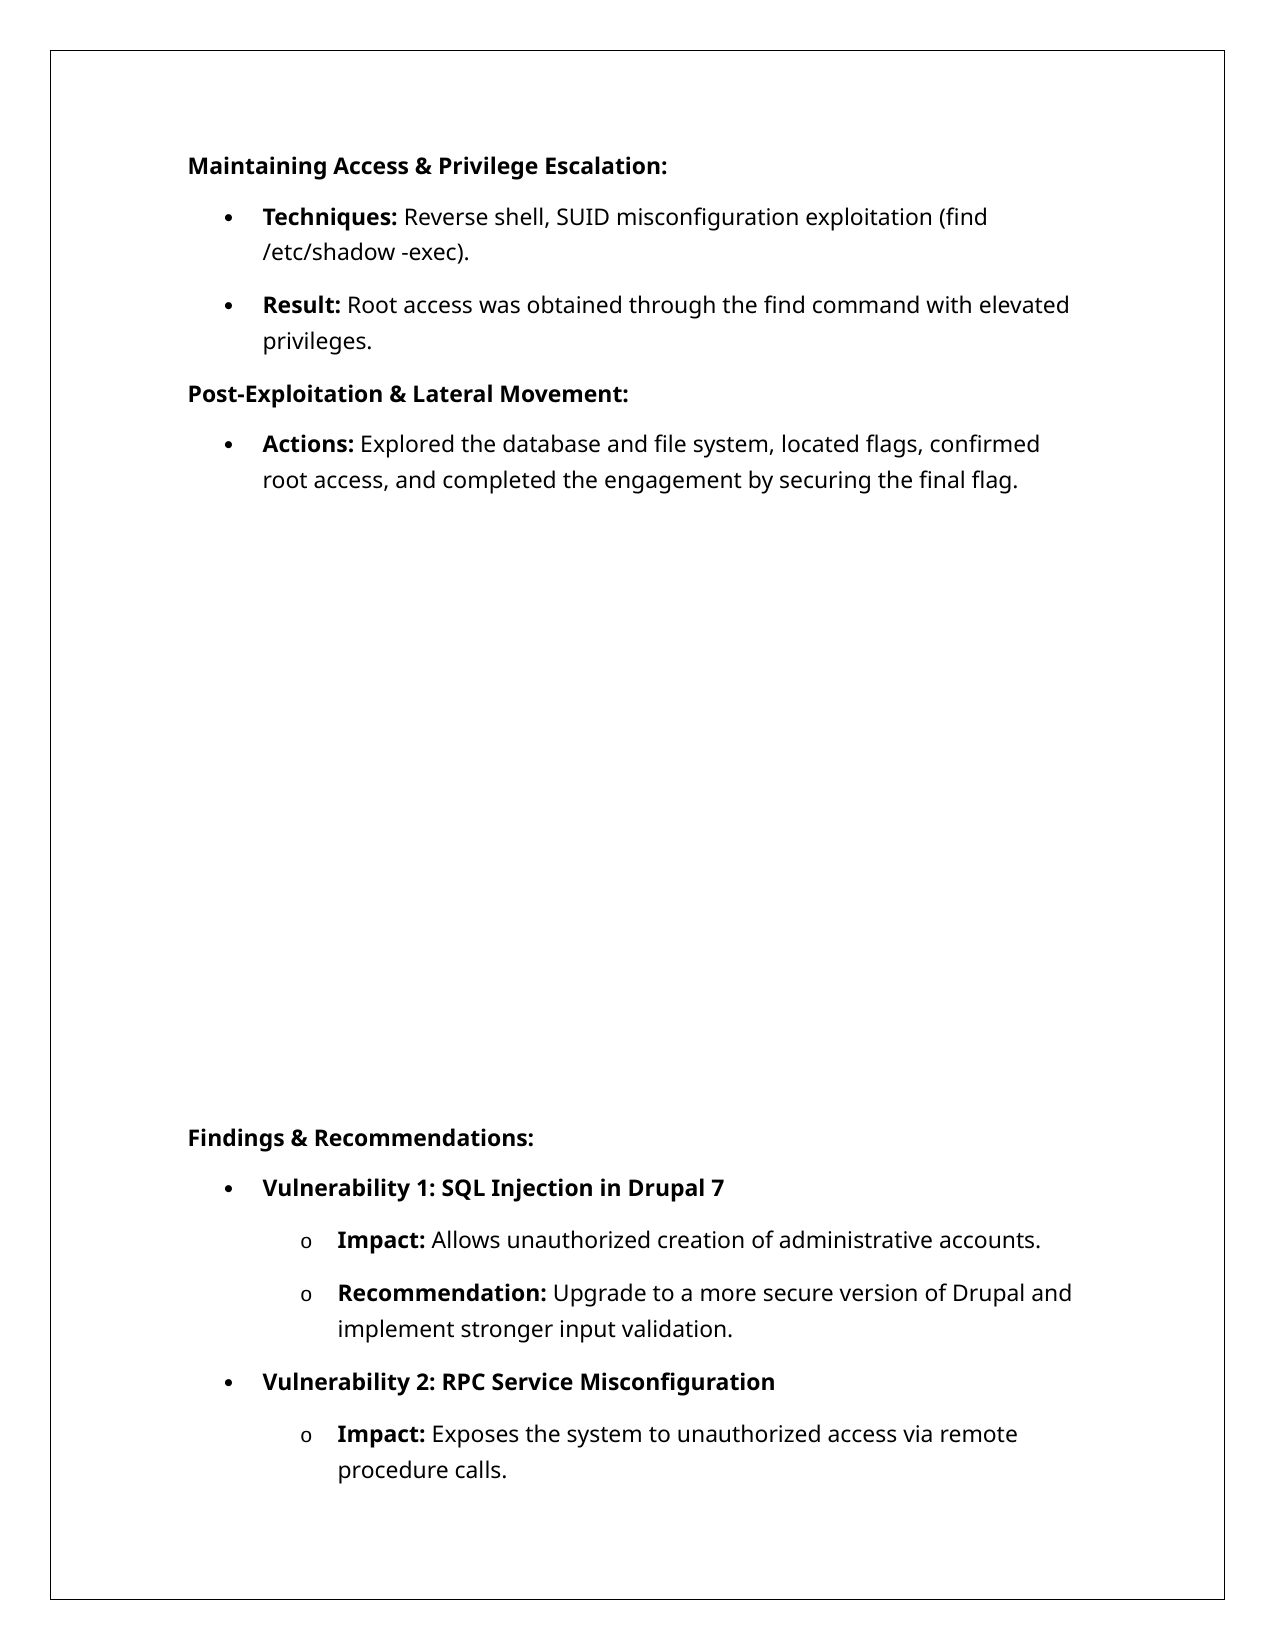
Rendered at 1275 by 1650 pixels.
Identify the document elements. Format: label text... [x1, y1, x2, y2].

list Recommendation: Upgrade to a more secure version of Drupal and implement stronger input validation. [300, 1277, 1087, 1344]
list Vulnerability 2: RPC Service Misconfiguration [225, 1366, 1087, 1397]
list Result: Root access was obtained through the find command with elevated privileges. [225, 289, 1087, 356]
text Findings & Recommendations: [187, 1121, 1087, 1153]
list Vulnerability 1: SQL Injection in Drupal 7 [225, 1172, 1087, 1203]
list Techniques: Reverse shell, SUID misconfiguration exploitation (find /etc/shadow -exec). [225, 200, 1087, 268]
list Impact: Exposes the system to unauthorized access via remote procedure calls. [300, 1418, 1087, 1485]
text Post-Exploitation & Lateral Movement: [187, 377, 1087, 409]
list Actions: Explored the database and file system, located flags, confirmed root access, and completed the engagement by securing the final flag. [225, 428, 1087, 495]
list Impact: Allows unauthorized creation of administrative accounts. [300, 1224, 1087, 1256]
text Maintaining Access & Privilege Escalation: [187, 150, 1087, 181]
